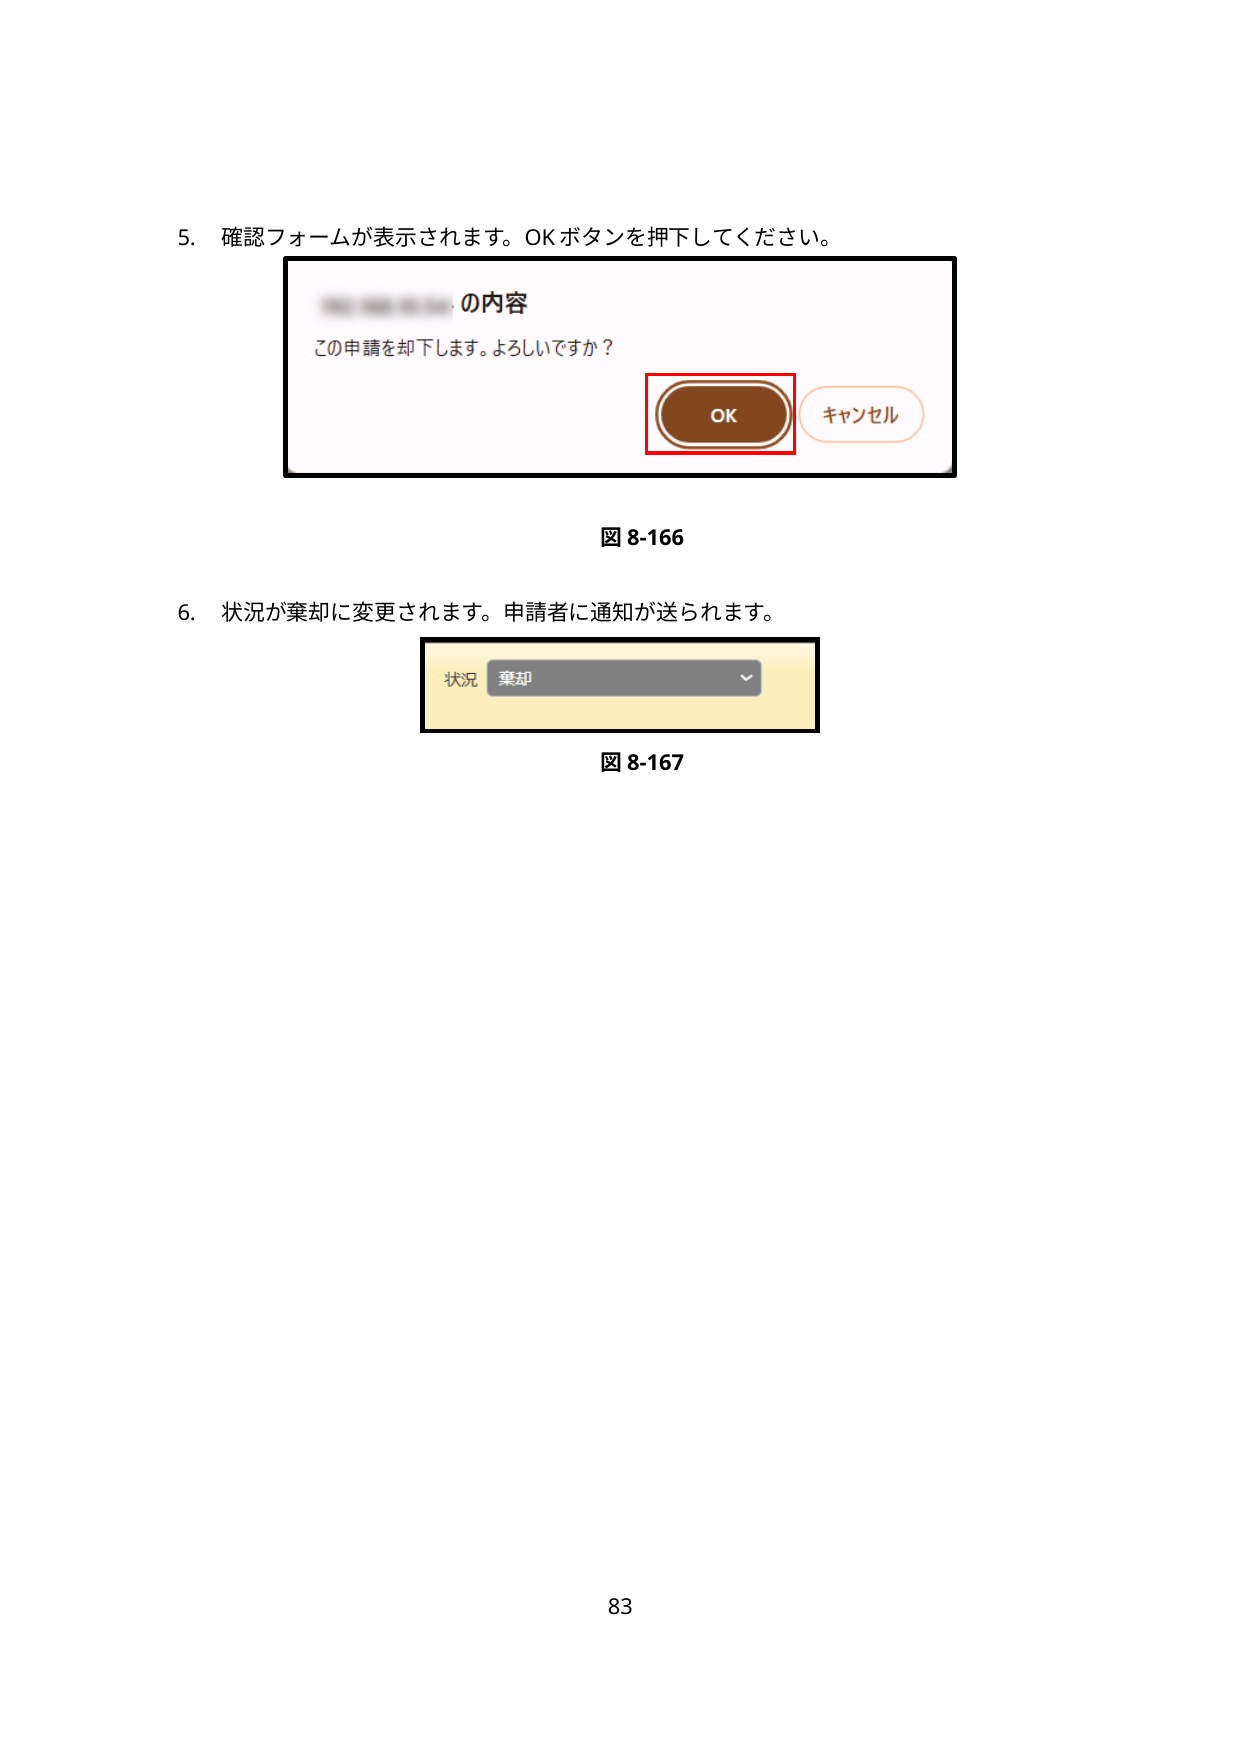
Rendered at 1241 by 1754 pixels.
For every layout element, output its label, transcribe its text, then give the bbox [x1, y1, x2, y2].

picture [288, 261, 952, 473]
list 確認フォームが表示されます。OKボタンを押下してください。 [177, 217, 1063, 254]
picture [425, 642, 815, 729]
list 状況が棄却に変更されます。申請者に通知が送られます。 [177, 592, 1063, 629]
